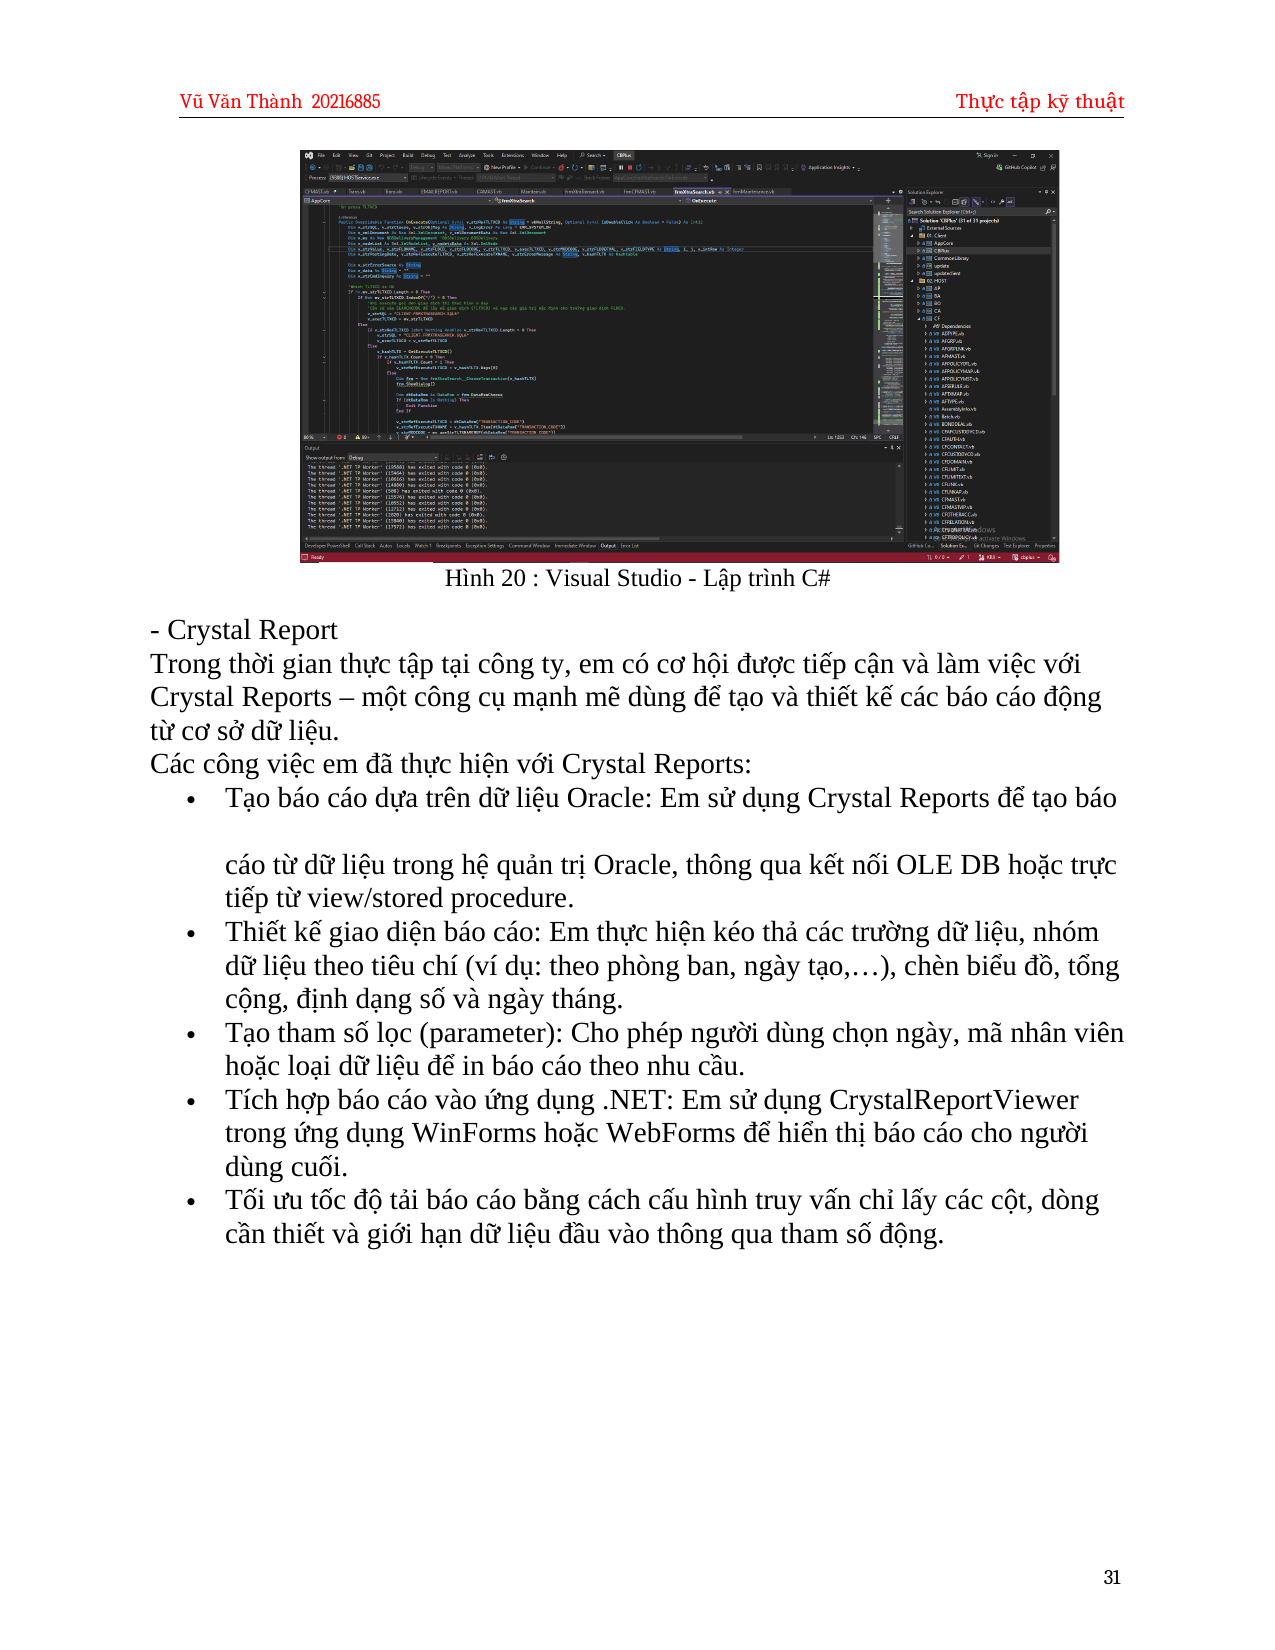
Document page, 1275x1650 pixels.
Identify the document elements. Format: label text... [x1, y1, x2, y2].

list Tối ưu tốc độ tải báo cáo bằng cách cấu hình truy vấn chỉ lấy các cột, dòng cần thiết và giới hạn dữ liệu đầu vào thông qua tham số động. [187, 1182, 1125, 1249]
list Tích hợp báo cáo vào ứng dụng .NET: Em sử dụng CrystalReportViewer trong ứng dụng WinForms hoặc WebForms để hiển thị báo cáo cho người dùng cuối. [187, 1082, 1125, 1182]
list Tạo tham số lọc (parameter): Cho phép người dùng chọn ngày, mã nhân viên hoặc loại dữ liệu để in báo cáo theo nhu cầu. [187, 1015, 1125, 1082]
picture [300, 150, 1060, 563]
text Trong thời gian thực tập tại công ty, em có cơ hội được tiếp cận và làm việc với Crystal Reports – một công cụ mạnh mẽ dùng để tạo và thiết kế các báo cáo động từ cơ sở dữ liệu. [150, 646, 1125, 746]
text - Crystal Report [150, 612, 1125, 646]
text Các công việc em đã thực hiện với Crystal Reports: [150, 746, 1125, 780]
list Tạo báo cáo dựa trên dữ liệu Oracle: Em sử dụng Crystal Reports để tạo báo cáo từ dữ liệu trong hệ quản trị Oracle, thông qua kết nối OLE DB hoặc trực tiếp từ view/stored procedure. [187, 780, 1125, 914]
text Hình 20 : Visual Studio - Lập trình C# [150, 563, 1125, 591]
list Thiết kế giao diện báo cáo: Em thực hiện kéo thả các trường dữ liệu, nhóm dữ liệu theo tiêu chí (ví dụ: theo phòng ban, ngày tạo,…), chèn biểu đồ, tổng cộng, định dạng số và ngày tháng. [187, 914, 1125, 1015]
